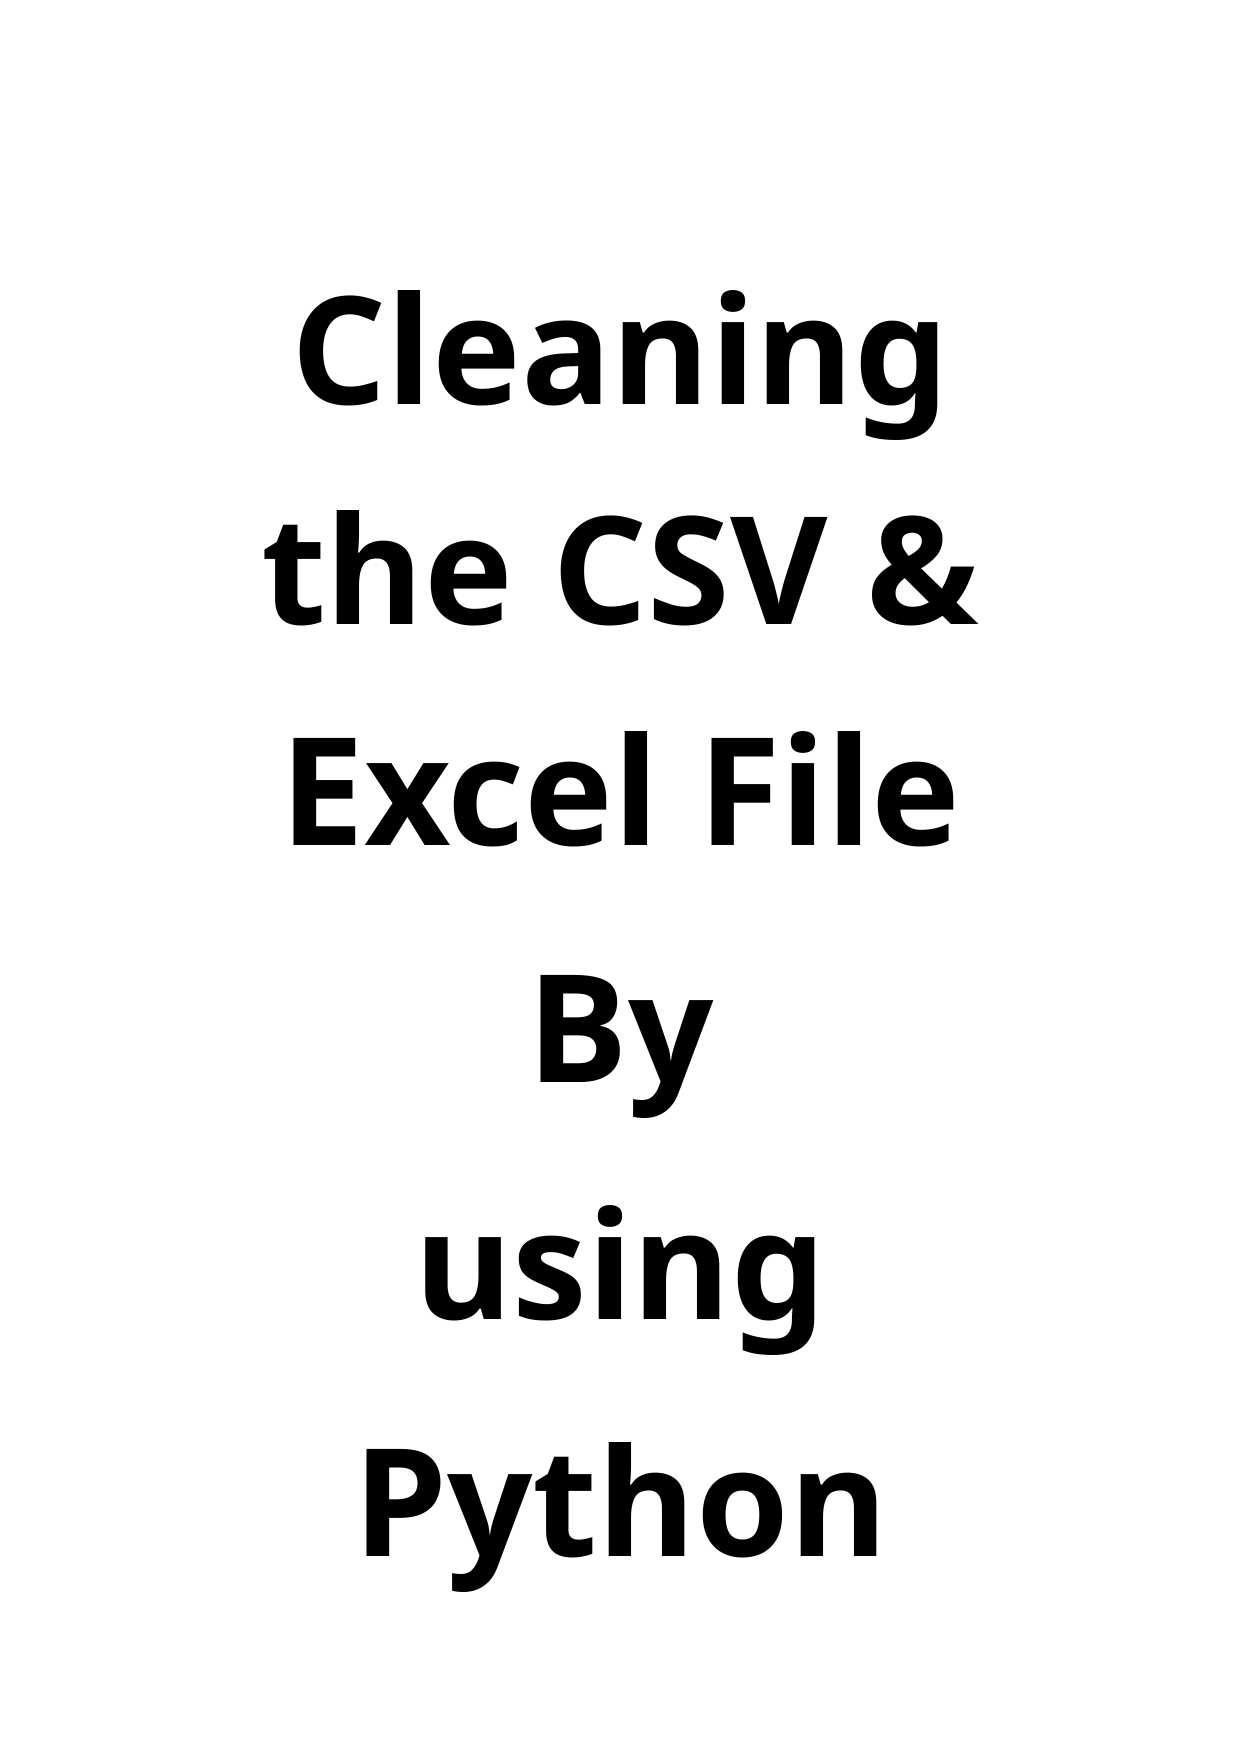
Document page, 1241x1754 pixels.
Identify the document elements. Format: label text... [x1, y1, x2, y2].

text Python [150, 1396, 1090, 1601]
text using [150, 1159, 1090, 1363]
text Cleaning the CSV & Excel File [150, 244, 1090, 889]
text By [150, 922, 1090, 1126]
